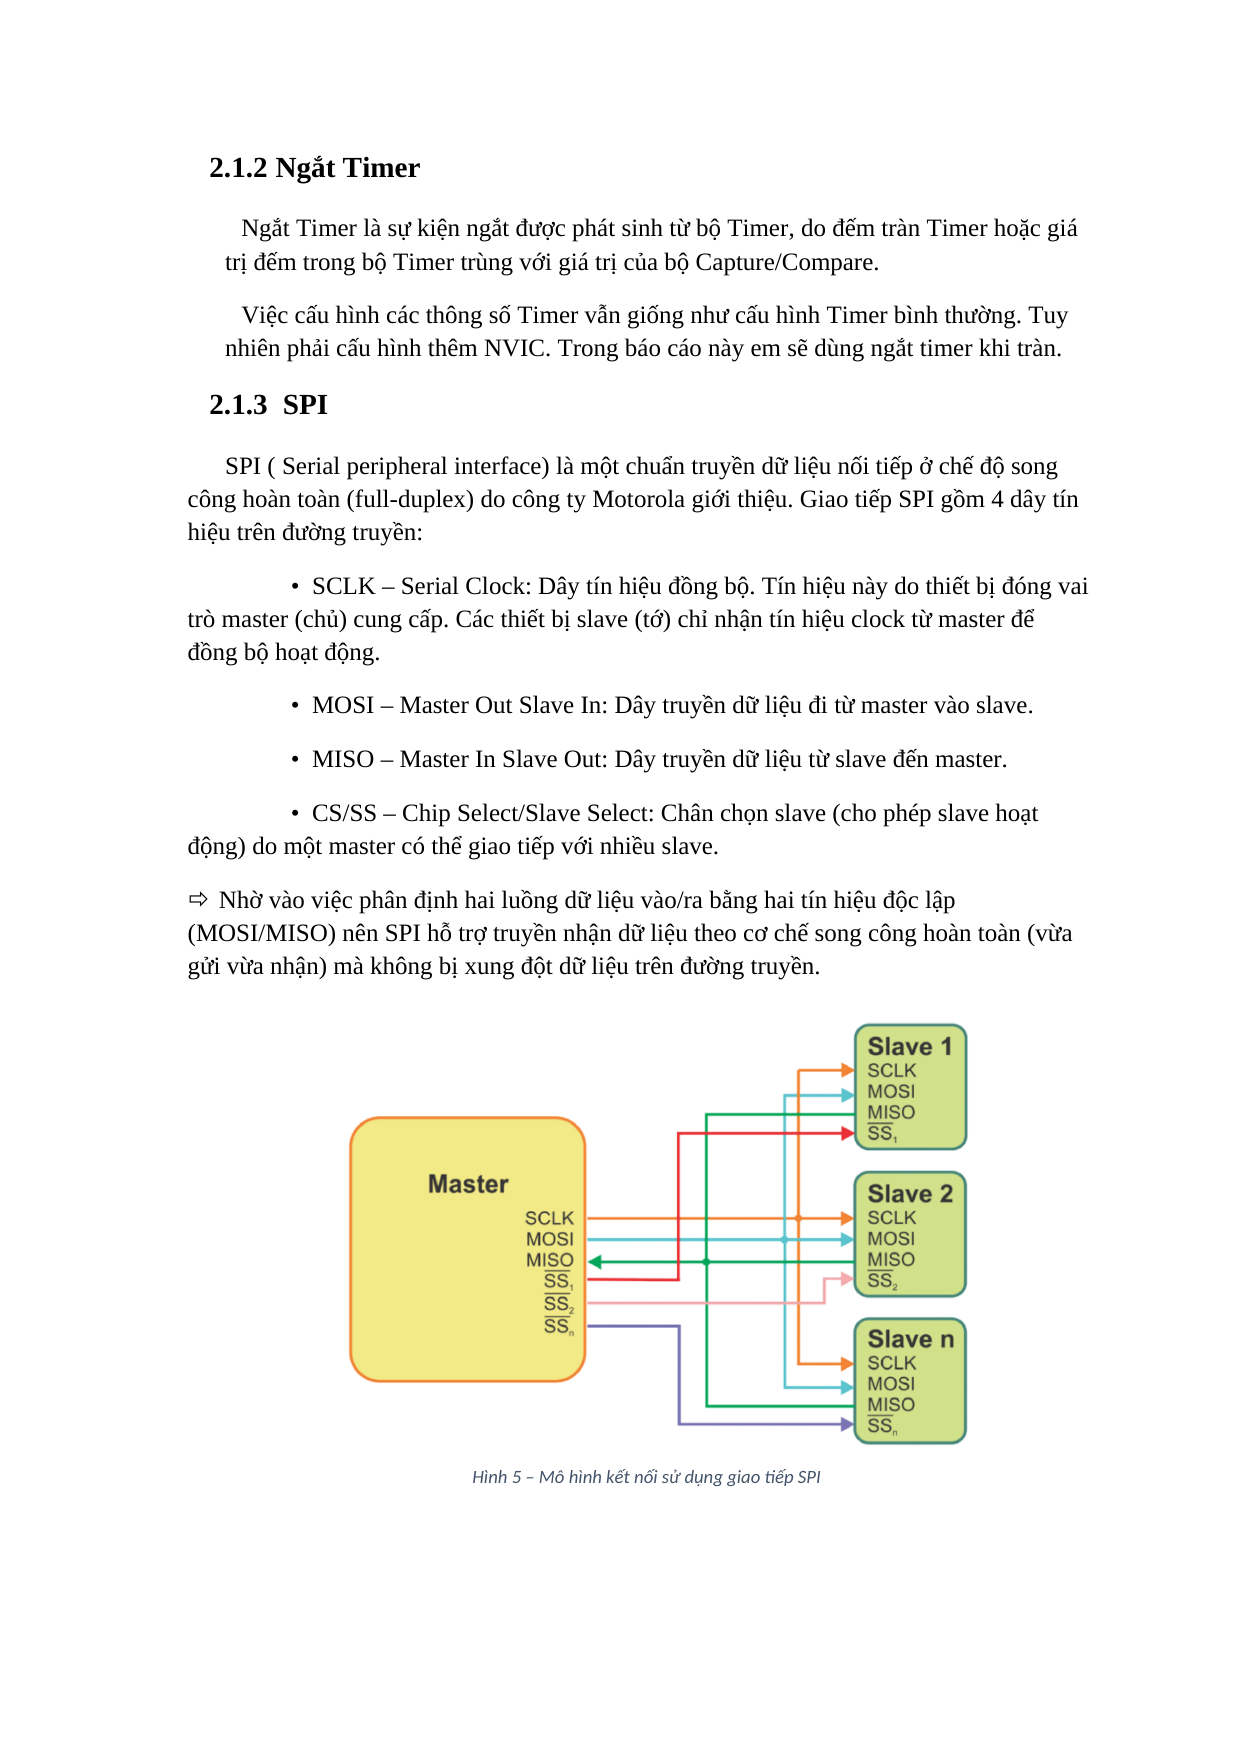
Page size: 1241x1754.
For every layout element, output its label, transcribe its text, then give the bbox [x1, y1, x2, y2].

text Việc cấu hình các thông số Timer vẫn giống như cấu hình Timer bình thường. Tuy nhiên phải cấu hình thêm NVIC. Trong báo cáo này em sẽ dùng ngắt timer khi tràn. [225, 300, 1090, 362]
text • MISO – Master In Slave Out: Dây truyền dữ liệu từ slave đến master. [187, 744, 1090, 773]
text Nhờ vào việc phân định hai luồng dữ liệu vào/ra bằng hai tín hiệu độc lập (MOSI/MISO) nên SPI hỗ trợ truyền nhận dữ liệu theo cơ chế song công hoàn toàn (vừa gửi vừa nhận) mà không bị xung đột dữ liệu trên đường truyền. [187, 885, 1090, 980]
picture [323, 994, 972, 1456]
text SPI ( Serial peripheral interface) là một chuẩn truyền dữ liệu nối tiếp ở chế độ song công hoàn toàn (full-duplex) do công ty Motorola giới thiệu. Giao tiếp SPI gồm 4 dây tín hiệu trên đường truyền: [187, 451, 1090, 546]
subtitle Ngắt Timer [209, 150, 1090, 183]
text • MOSI – Master Out Slave In: Dây truyền dữ liệu đi từ master vào slave. [187, 691, 1090, 719]
text • CS/SS – Chip Select/Slave Select: Chân chọn slave (cho phép slave hoạt động) do một master có thể giao tiếp với nhiều slave. [187, 798, 1090, 860]
subtitle SPI [209, 387, 1090, 421]
text • SCLK – Serial Clock: Dây tín hiệu đồng bộ. Tín hiệu này do thiết bị đóng vai trò master (chủ) cung cấp. Các thiết bị slave (tớ) chỉ nhận tín hiệu clock từ master để đồng bộ hoạt động. [187, 571, 1090, 666]
text Ngắt Timer là sự kiện ngắt được phát sinh từ bộ Timer, do đếm tràn Timer hoặc giá trị đếm trong bộ Timer trùng với giá trị của bộ Capture/Compare. [225, 213, 1090, 275]
